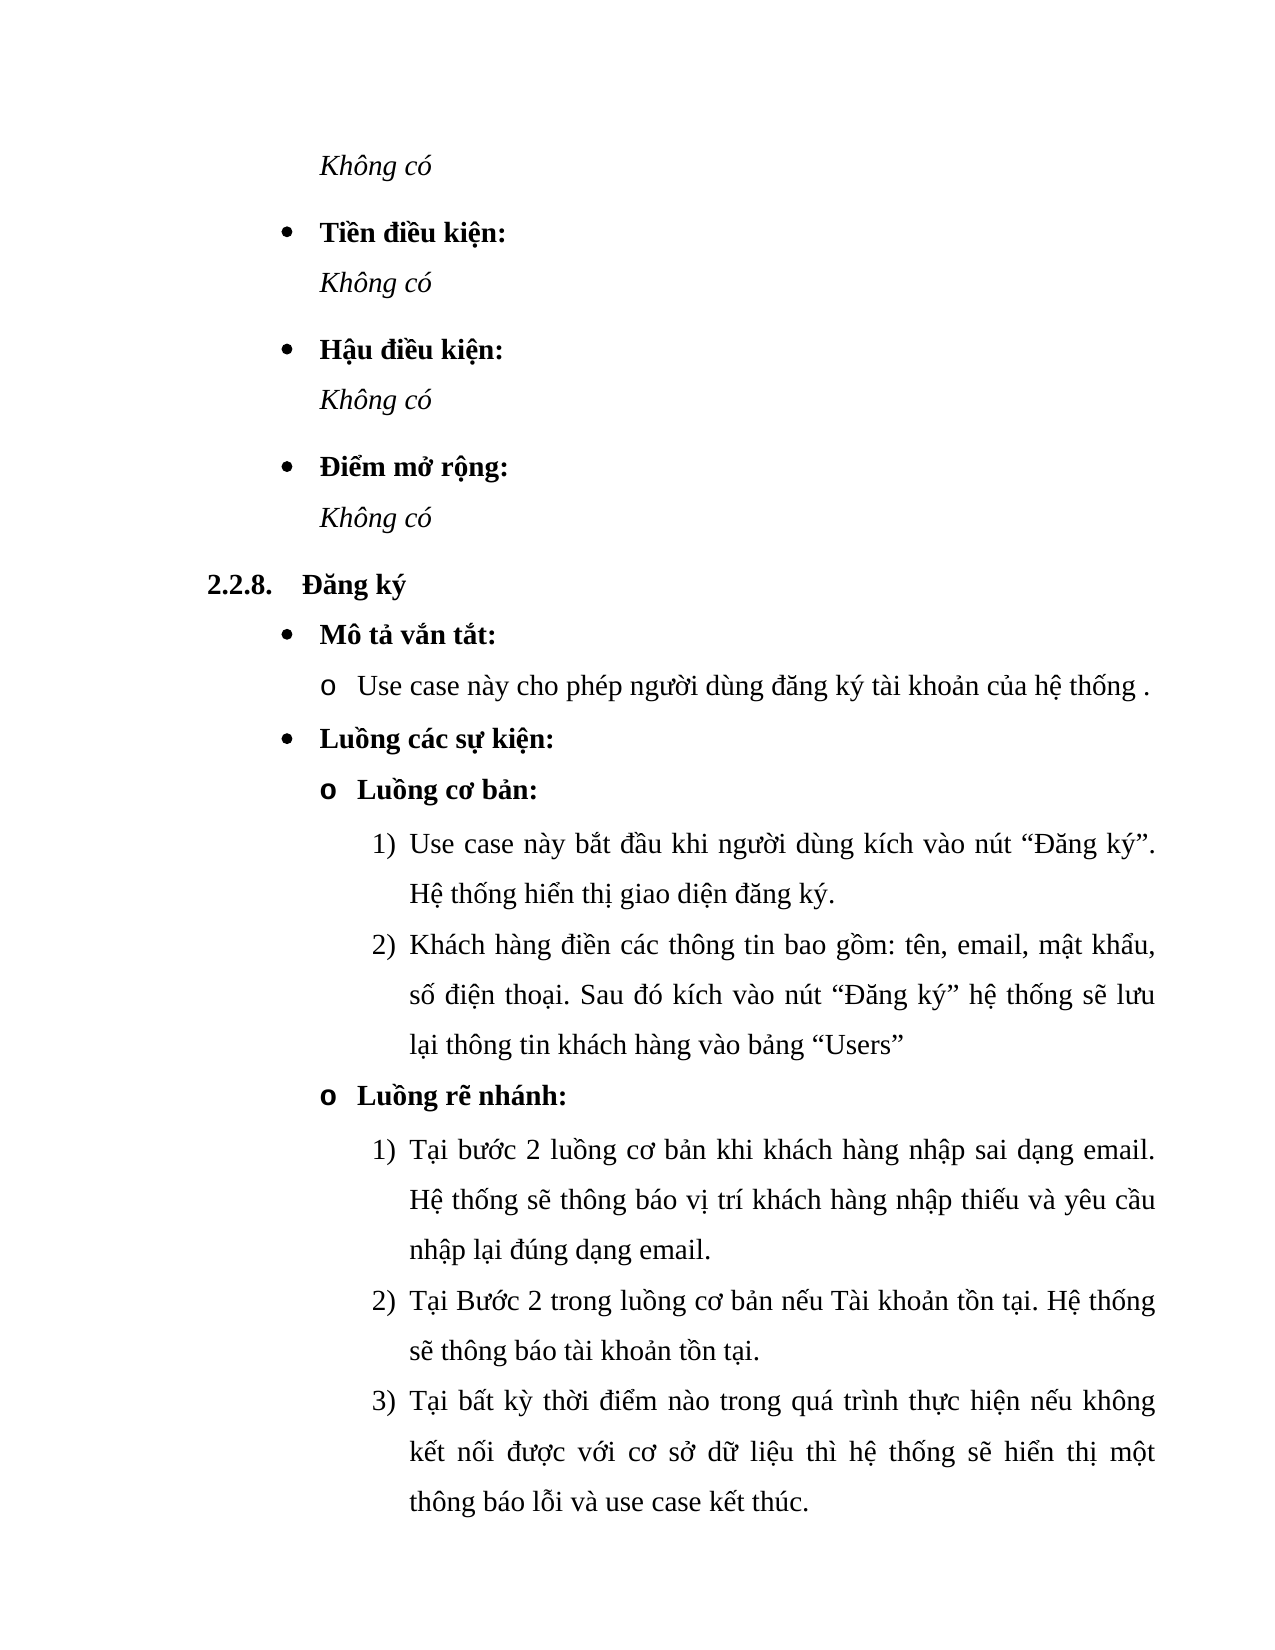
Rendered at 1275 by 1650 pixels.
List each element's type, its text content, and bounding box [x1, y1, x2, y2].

list Luồng các sự kiện: [282, 722, 1157, 755]
list Điểm mở rộng: [282, 449, 1157, 483]
list Tại bước 2 luồng cơ bản khi khách hàng nhập sai dạng email. Hệ thống sẽ thông báo vị trí khách hàng nhập thiếu và yêu cầu nhập lại đúng dạng email. [372, 1132, 1157, 1266]
list Tại bất kỳ thời điểm nào trong quá trình thực hiện nếu không kết nối được với cơ sở dữ liệu thì hệ thống sẽ hiển thị một thông báo lỗi và use case kết thúc. [372, 1383, 1157, 1517]
subtitle 2.2.8. Đăng ký [207, 567, 1157, 600]
text Không có [282, 500, 1157, 533]
list Use case này cho phép người dùng đăng ký tài khoản của hệ thống . [319, 668, 1157, 704]
list Mô tả vắn tắt: [282, 617, 1157, 651]
list Luồng rẽ nhánh: [319, 1078, 1157, 1114]
text Không có [282, 265, 1157, 299]
list Hậu điều kiện: [282, 332, 1157, 366]
text Không có [282, 382, 1157, 416]
list Luồng cơ bản: [319, 772, 1157, 808]
list Khách hàng điền các thông tin bao gồm: tên, email, mật khẩu, số điện thoại. Sau đó kích vào nút “Đăng ký” hệ thống sẽ lưu lại thông tin khách hàng vào bảng “Users” [372, 927, 1157, 1061]
list Use case này bắt đầu khi người dùng kích vào nút “Đăng ký”. Hệ thống hiển thị giao diện đăng ký. [372, 826, 1157, 910]
text Không có [282, 148, 1157, 181]
list Tại Bước 2 trong luồng cơ bản nếu Tài khoản tồn tại. Hệ thống sẽ thông báo tài khoản tồn tại. [372, 1283, 1157, 1367]
list Tiền điều kiện: [282, 215, 1157, 248]
